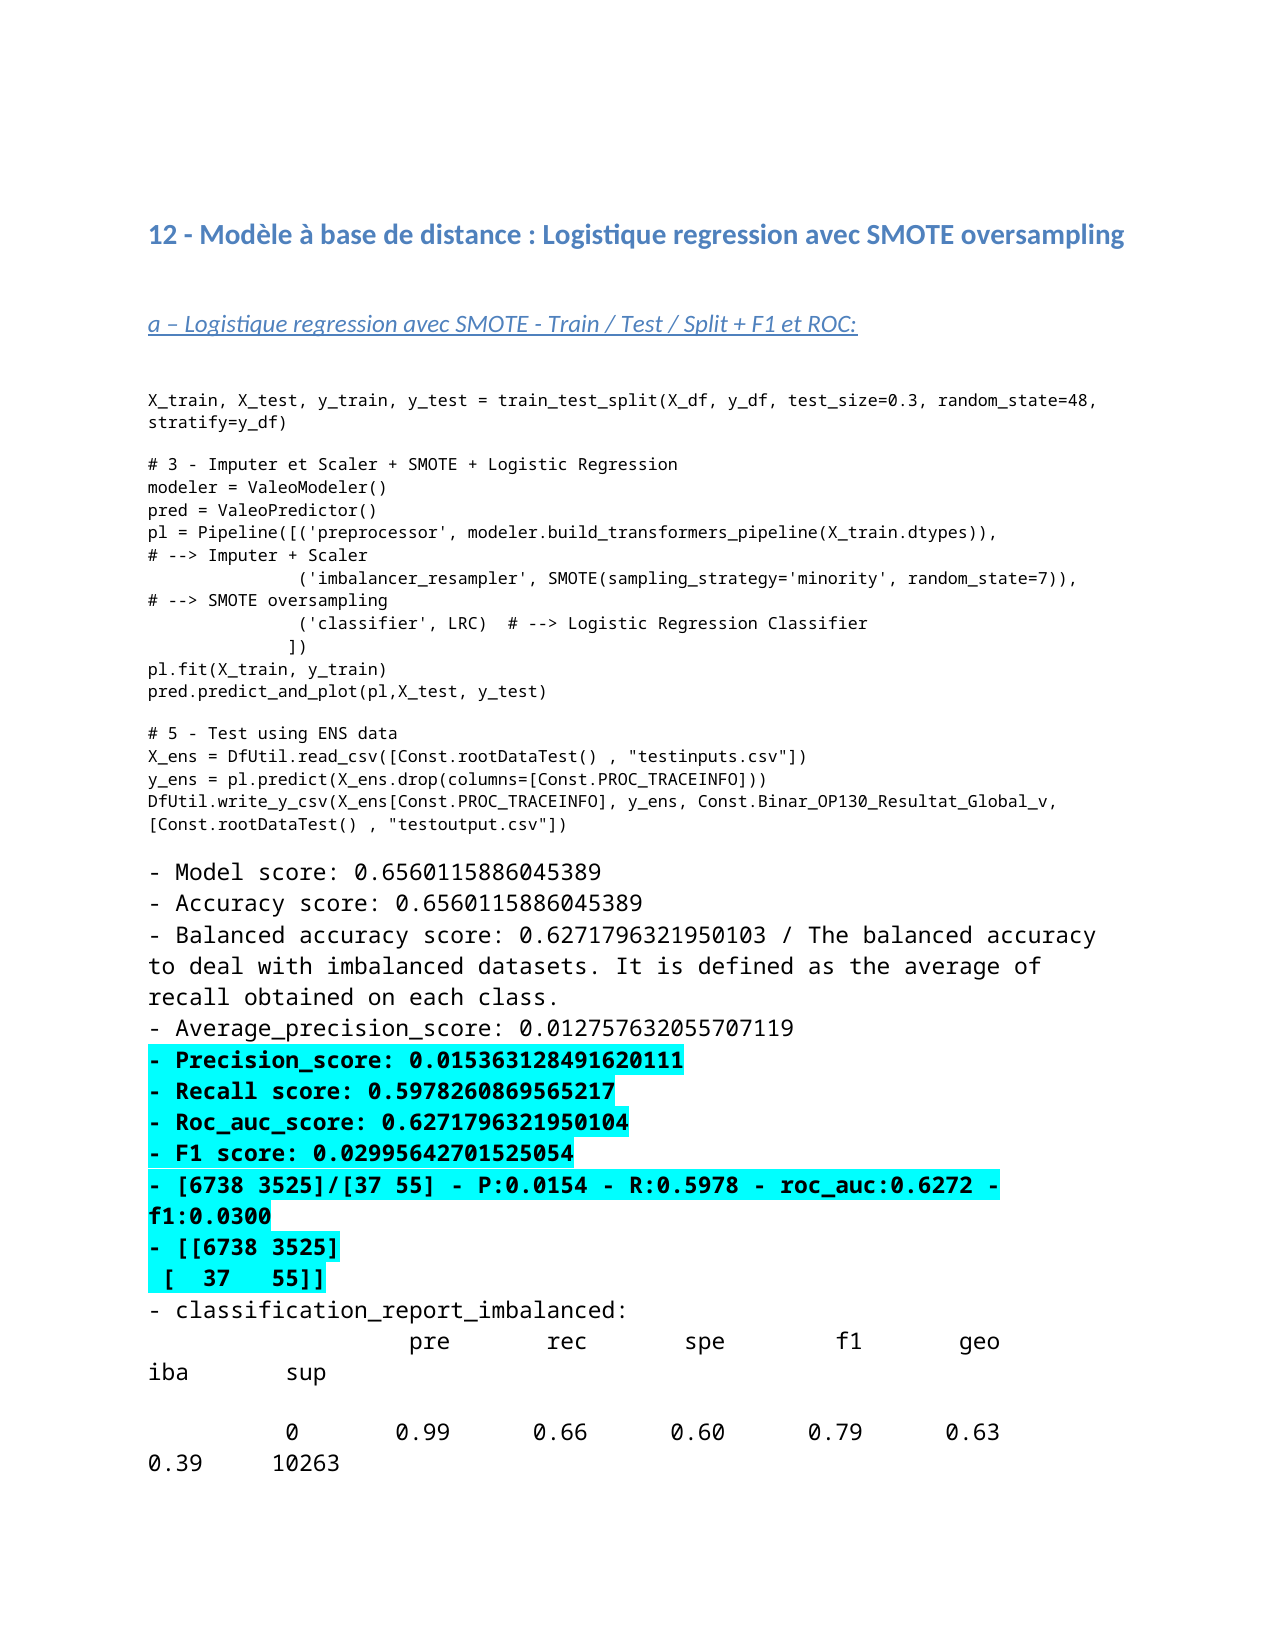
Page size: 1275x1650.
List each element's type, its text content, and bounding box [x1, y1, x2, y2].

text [148, 856, 1127, 1478]
subtitle 12 - Modèle à base de distance : Logistique regression avec SMOTE oversampling [148, 216, 1127, 287]
subtitle a – Logistique regression avec SMOTE - Train / Test / Split + F1 et ROC: [148, 308, 1127, 338]
text X_train, X_test, y_train, y_test = train_test_split(X_df, y_df, test_size=0.3, random_state=48, stratify=y_df) # 3 - Imputer et Scaler + SMOTE + Logistic Regression modeler = ValeoModeler() pred = ValeoPredictor() pl = Pipeline([('preprocessor', modeler.build_transformers_pipeline(X_train.dtypes)), # --> Imputer + Scaler ('imbalancer_resampler', SMOTE(sampling_strategy='minority', random_state=7)), # --> SMOTE oversampling ('classifier', LRC) # --> Logistic Regression Classifier ]) pl.fit(X_train, y_train) pred.predict_and_plot(pl,X_test, y_test) # 5 - Test using ENS data X_ens = DfUtil.read_csv([Const.rootDataTest() , "testinputs.csv"]) y_ens = pl.predict(X_ens.drop(columns=[Const.PROC_TRACEINFO])) DfUtil.write_y_csv(X_ens[Const.PROC_TRACEINFO], y_ens, Const.Binar_OP130_Resultat_Global_v, [Const.rootDataTest() , "testoutput.csv"]) [148, 388, 1127, 835]
